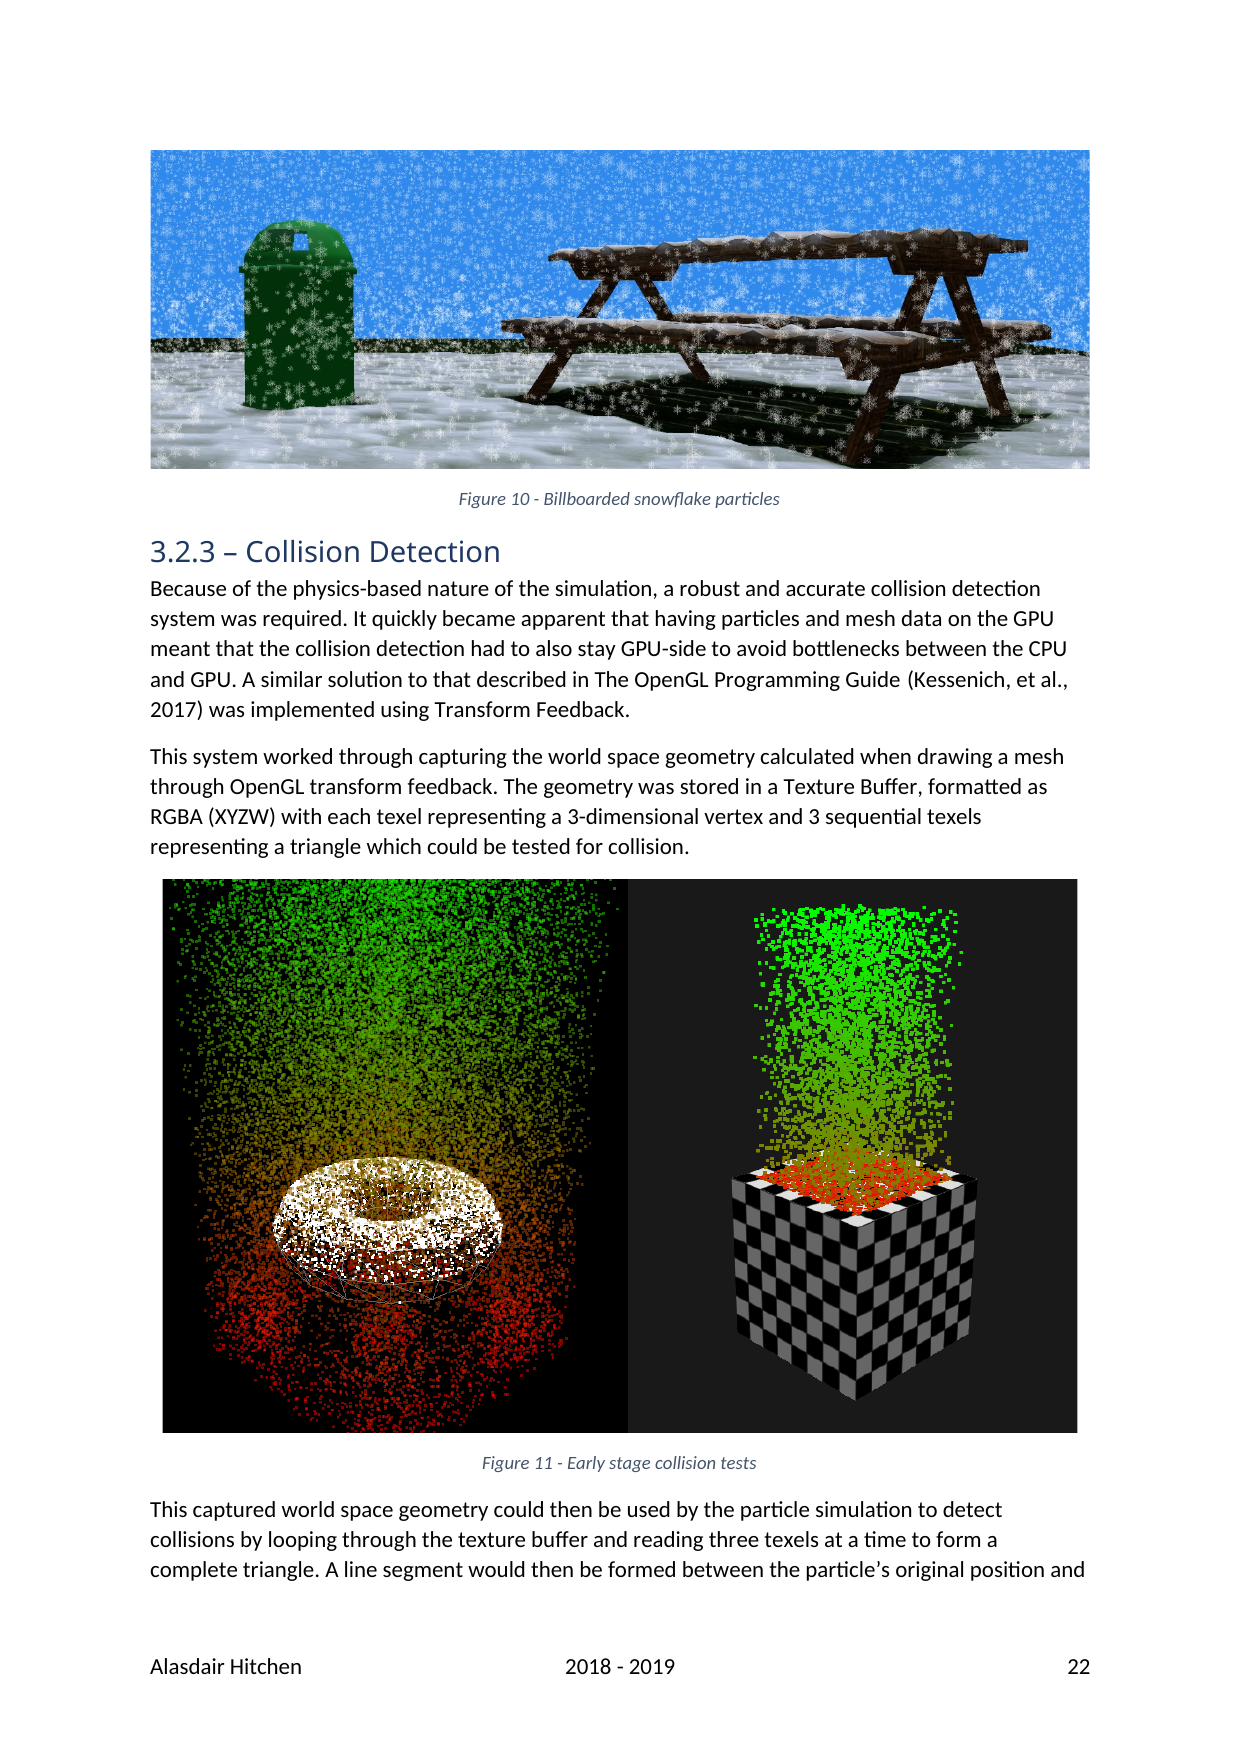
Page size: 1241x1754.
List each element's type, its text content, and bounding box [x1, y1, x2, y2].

subtitle 3.2.3 – Collision Detection [150, 531, 1090, 571]
picture [162, 879, 1078, 1433]
text This system worked through capturing the world space geometry calculated when drawing a mesh through OpenGL transform feedback. The geometry was stored in a Texture Buffer, formatted as RGBA (XYZW) with each texel representing a 3-dimensional vertex and 3 sequential texels representing a triangle which could be tested for collision. [150, 742, 1090, 861]
text Because of the physics-based nature of the simulation, a robust and accurate collision detection system was required. It quickly became apparent that having particles and mesh data on the GPU meant that the collision detection had to also stay GPU-side to avoid bottlenecks between the CPU and GPU. A similar solution to that described in The OpenGL Programming Guide was implemented using Transform Feedback. [150, 574, 1090, 723]
picture [150, 150, 1090, 469]
text Figure 10 - Billboarded snowflake particles [150, 488, 1090, 511]
text Figure 11 - Early stage collision tests [150, 1451, 1090, 1474]
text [150, 1495, 1090, 1583]
